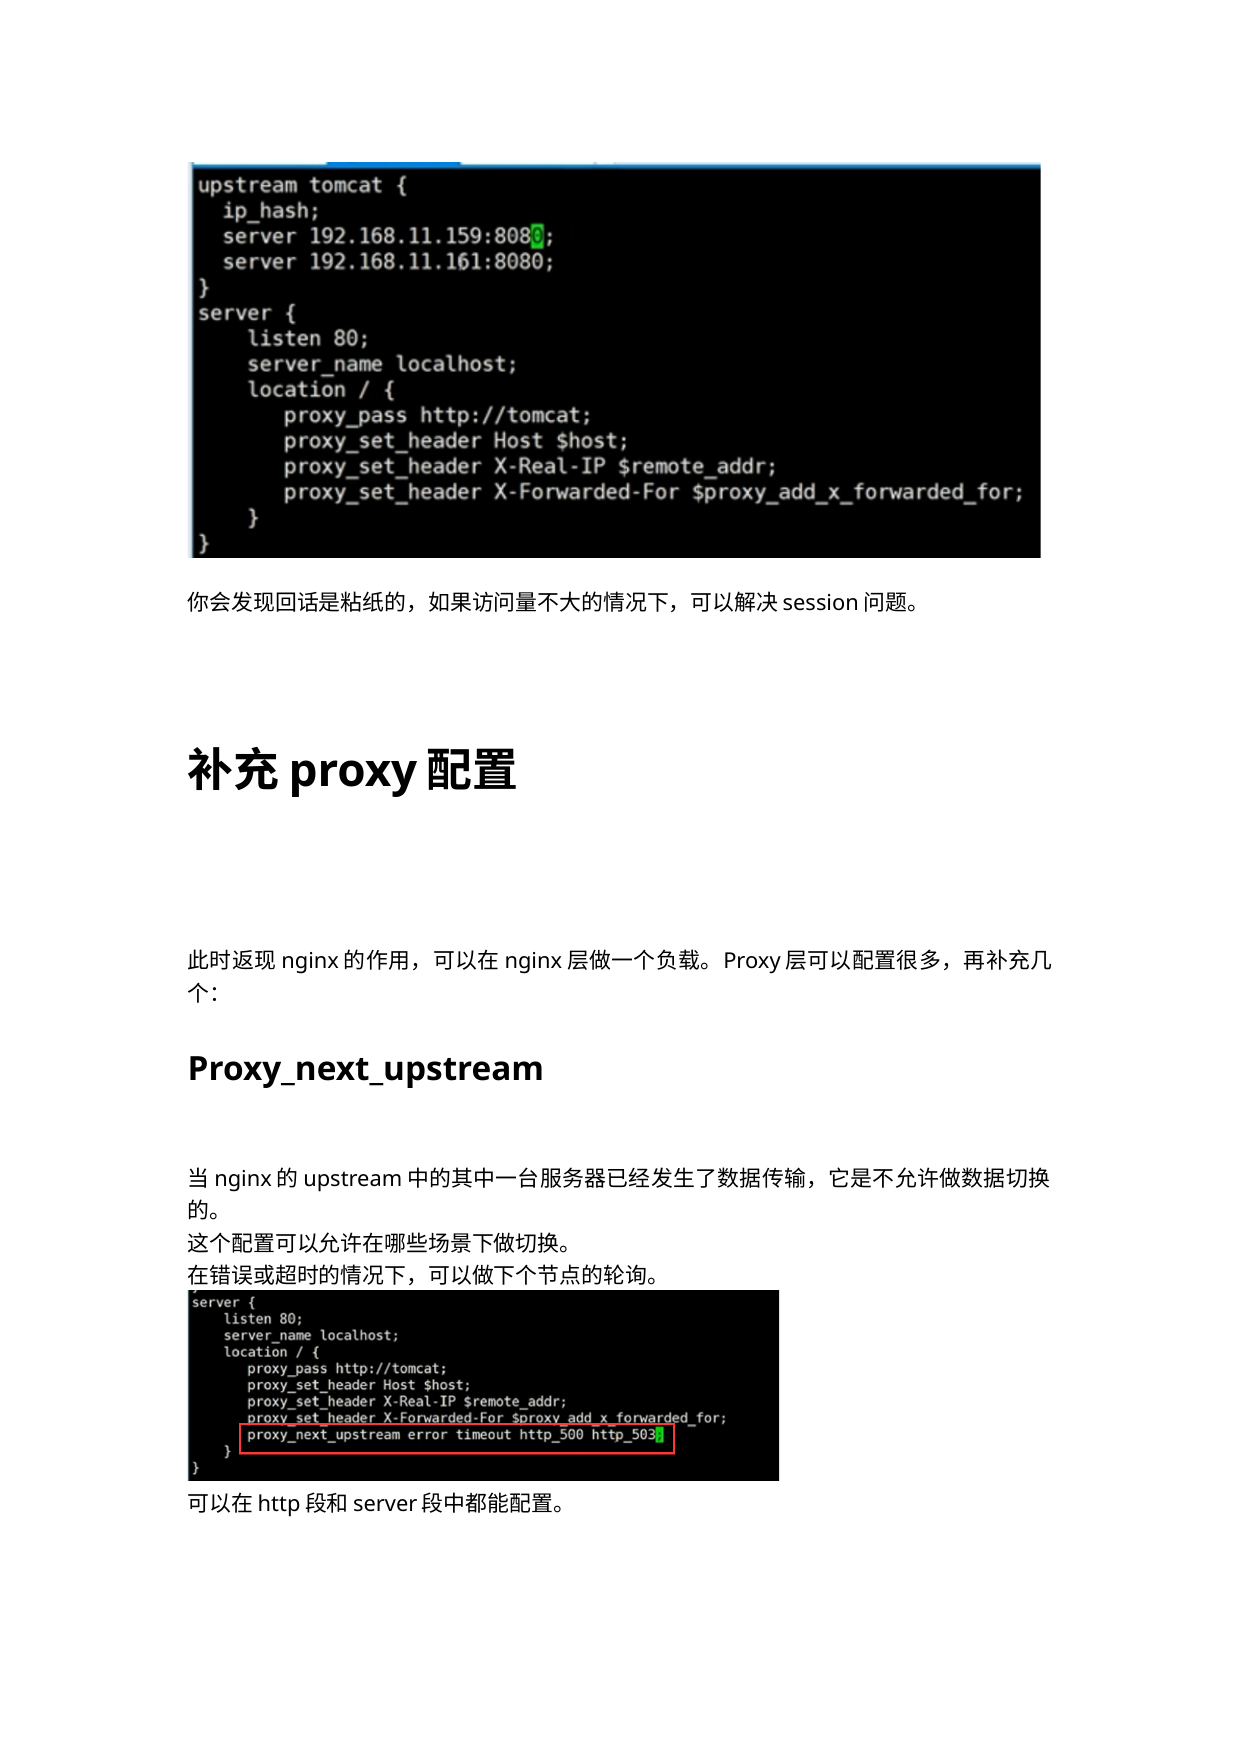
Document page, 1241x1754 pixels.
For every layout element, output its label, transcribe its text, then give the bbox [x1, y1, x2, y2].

text 在错误或超时的情况下，可以做下个节点的轮询。 [187, 1258, 1053, 1290]
text 此时返现nginx的作用，可以在nginx层做一个负载。Proxy层可以配置很多，再补充几个： [187, 943, 1053, 1008]
text 可以在http段和server段中都能配置。 [187, 1485, 1053, 1518]
subtitle 补充proxy配置 [187, 717, 1053, 815]
text 这个配置可以允许在哪些场景下做切换。 [187, 1225, 1053, 1258]
text 你会发现回话是粘纸的，如果访问量不大的情况下，可以解决session问题。 [187, 584, 1053, 617]
picture [187, 162, 1041, 558]
picture [187, 1290, 780, 1481]
text 当nginx的upstream中的其中一台服务器已经发生了数据传输，它是不允许做数据切换的。 [187, 1160, 1053, 1225]
subtitle Proxy_next_upstream [187, 1035, 1053, 1100]
